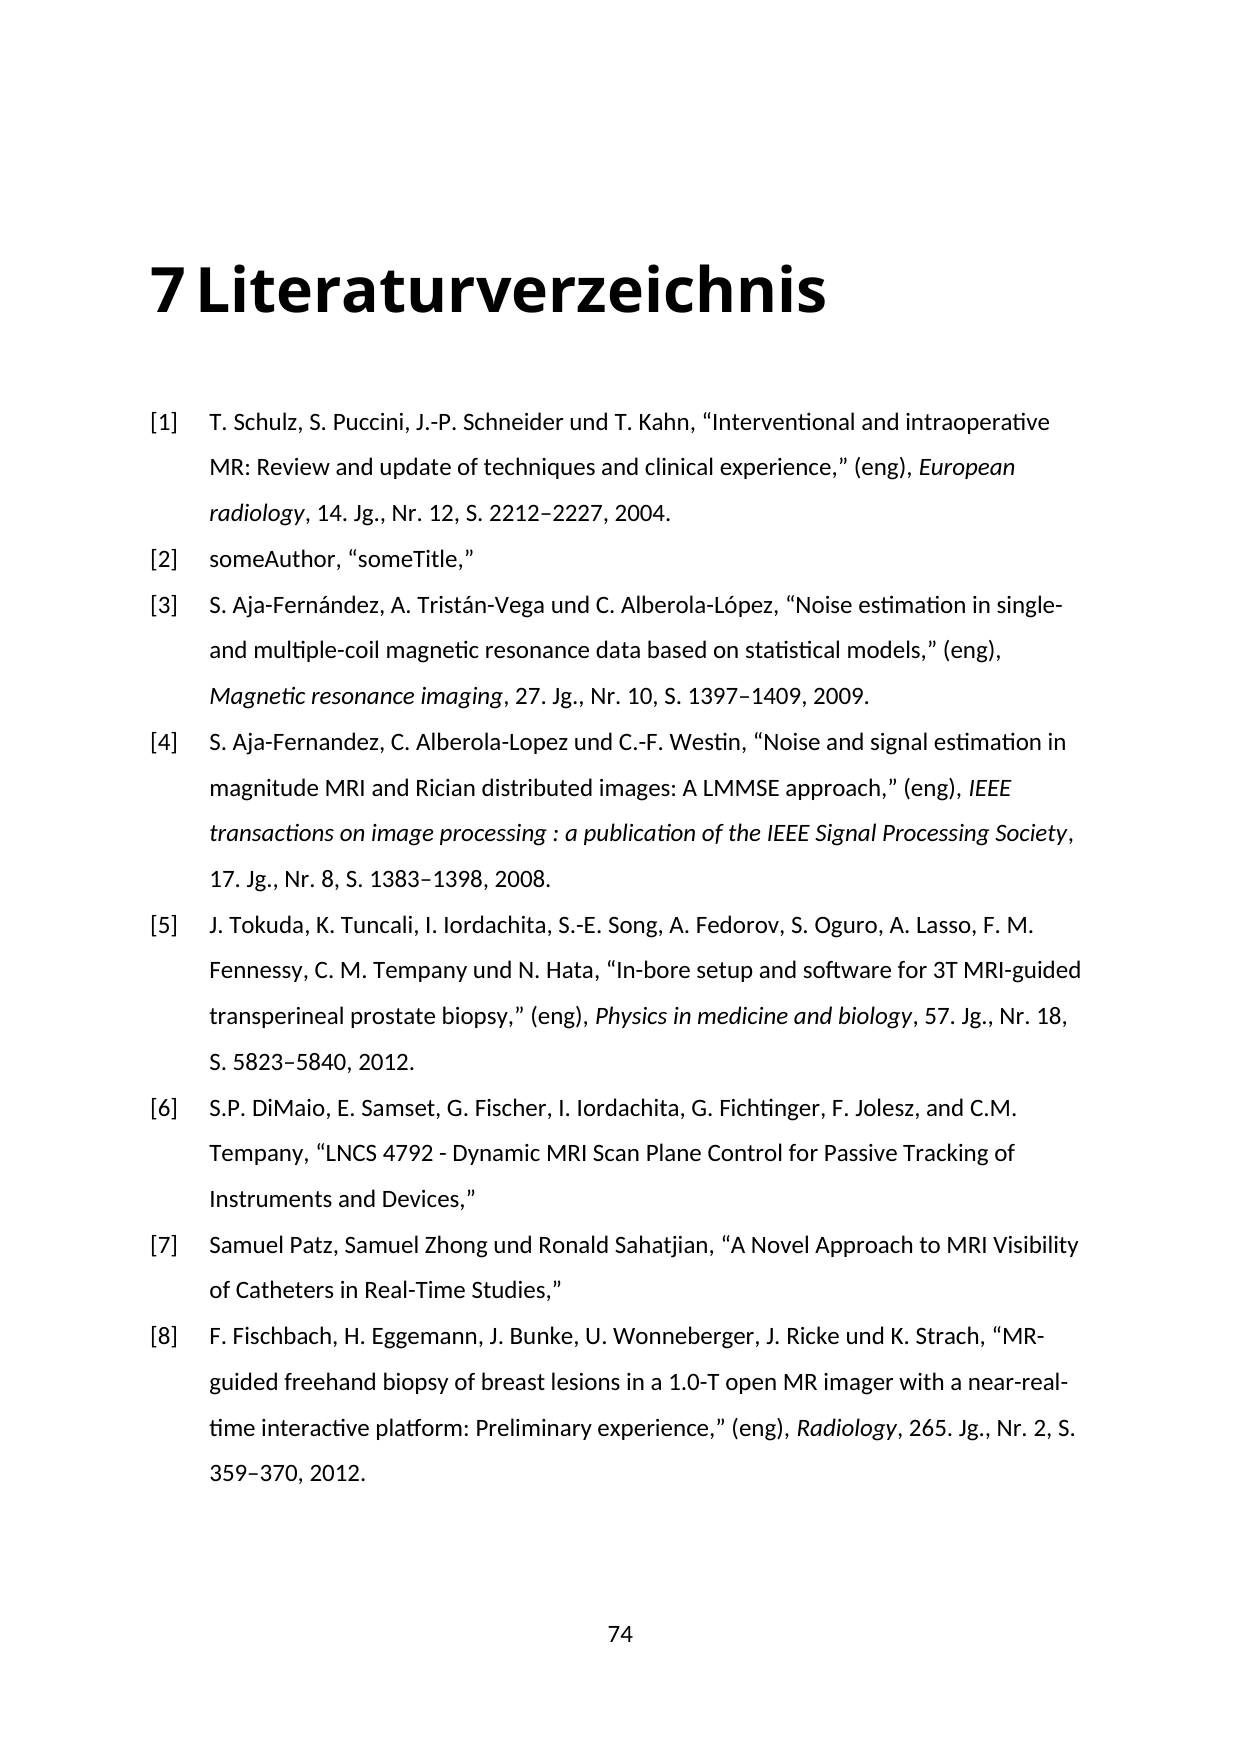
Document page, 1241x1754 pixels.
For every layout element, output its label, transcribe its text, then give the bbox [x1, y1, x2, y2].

text [7] Samuel Patz, Samuel Zhong und Ronald Sahatjian, “A Novel Approach to MRI Visibility of Catheters in Real-Time Studies,” [150, 1229, 1090, 1305]
text [3] S. Aja-Fernández, A. Tristán-Vega und C. Alberola-López, “Noise estimation in single- and multiple-coil magnetic resonance data based on statistical models,” (eng), Magnetic resonance imaging, 27. Jg., Nr. 10, S. 1397–1409, 2009. [150, 589, 1090, 711]
text [2] someAuthor, “someTitle,” [150, 543, 1090, 573]
text [4] S. Aja-Fernandez, C. Alberola-Lopez und C.-F. Westin, “Noise and signal estimation in magnitude MRI and Rician distributed images: A LMMSE approach,” (eng), IEEE transactions on image processing : a publication of the IEEE Signal Processing Society, 17. Jg., Nr. 8, S. 1383–1398, 2008. [150, 726, 1090, 894]
text [8] F. Fischbach, H. Eggemann, J. Bunke, U. Wonneberger, J. Ricke und K. Strach, “MR-guided freehand biopsy of breast lesions in a 1.0-T open MR imager with a near-real-time interactive platform: Preliminary experience,” (eng), Radiology, 265. Jg., Nr. 2, S. 359–370, 2012. [150, 1320, 1090, 1488]
text [5] J. Tokuda, K. Tuncali, I. Iordachita, S.-E. Song, A. Fedorov, S. Oguro, A. Lasso, F. M. Fennessy, C. M. Tempany und N. Hata, “In-bore setup and software for 3T MRI-guided transperineal prostate biopsy,” (eng), Physics in medicine and biology, 57. Jg., Nr. 18, S. 5823–5840, 2012. [150, 909, 1090, 1077]
text [1] T. Schulz, S. Puccini, J.-P. Schneider und T. Kahn, “Interventional and intraoperative MR: Review and update of techniques and clinical experience,” (eng), European radiology, 14. Jg., Nr. 12, S. 2212–2227, 2004. [150, 406, 1090, 528]
subtitle Literaturverzeichnis [150, 246, 1090, 331]
text [6] S.P. DiMaio, E. Samset, G. Fischer, I. Iordachita, G. Fichtinger, F. Jolesz, and C.M. Tempany, “LNCS 4792 - Dynamic MRI Scan Plane Control for Passive Tracking of Instruments and Devices,” [150, 1092, 1090, 1214]
